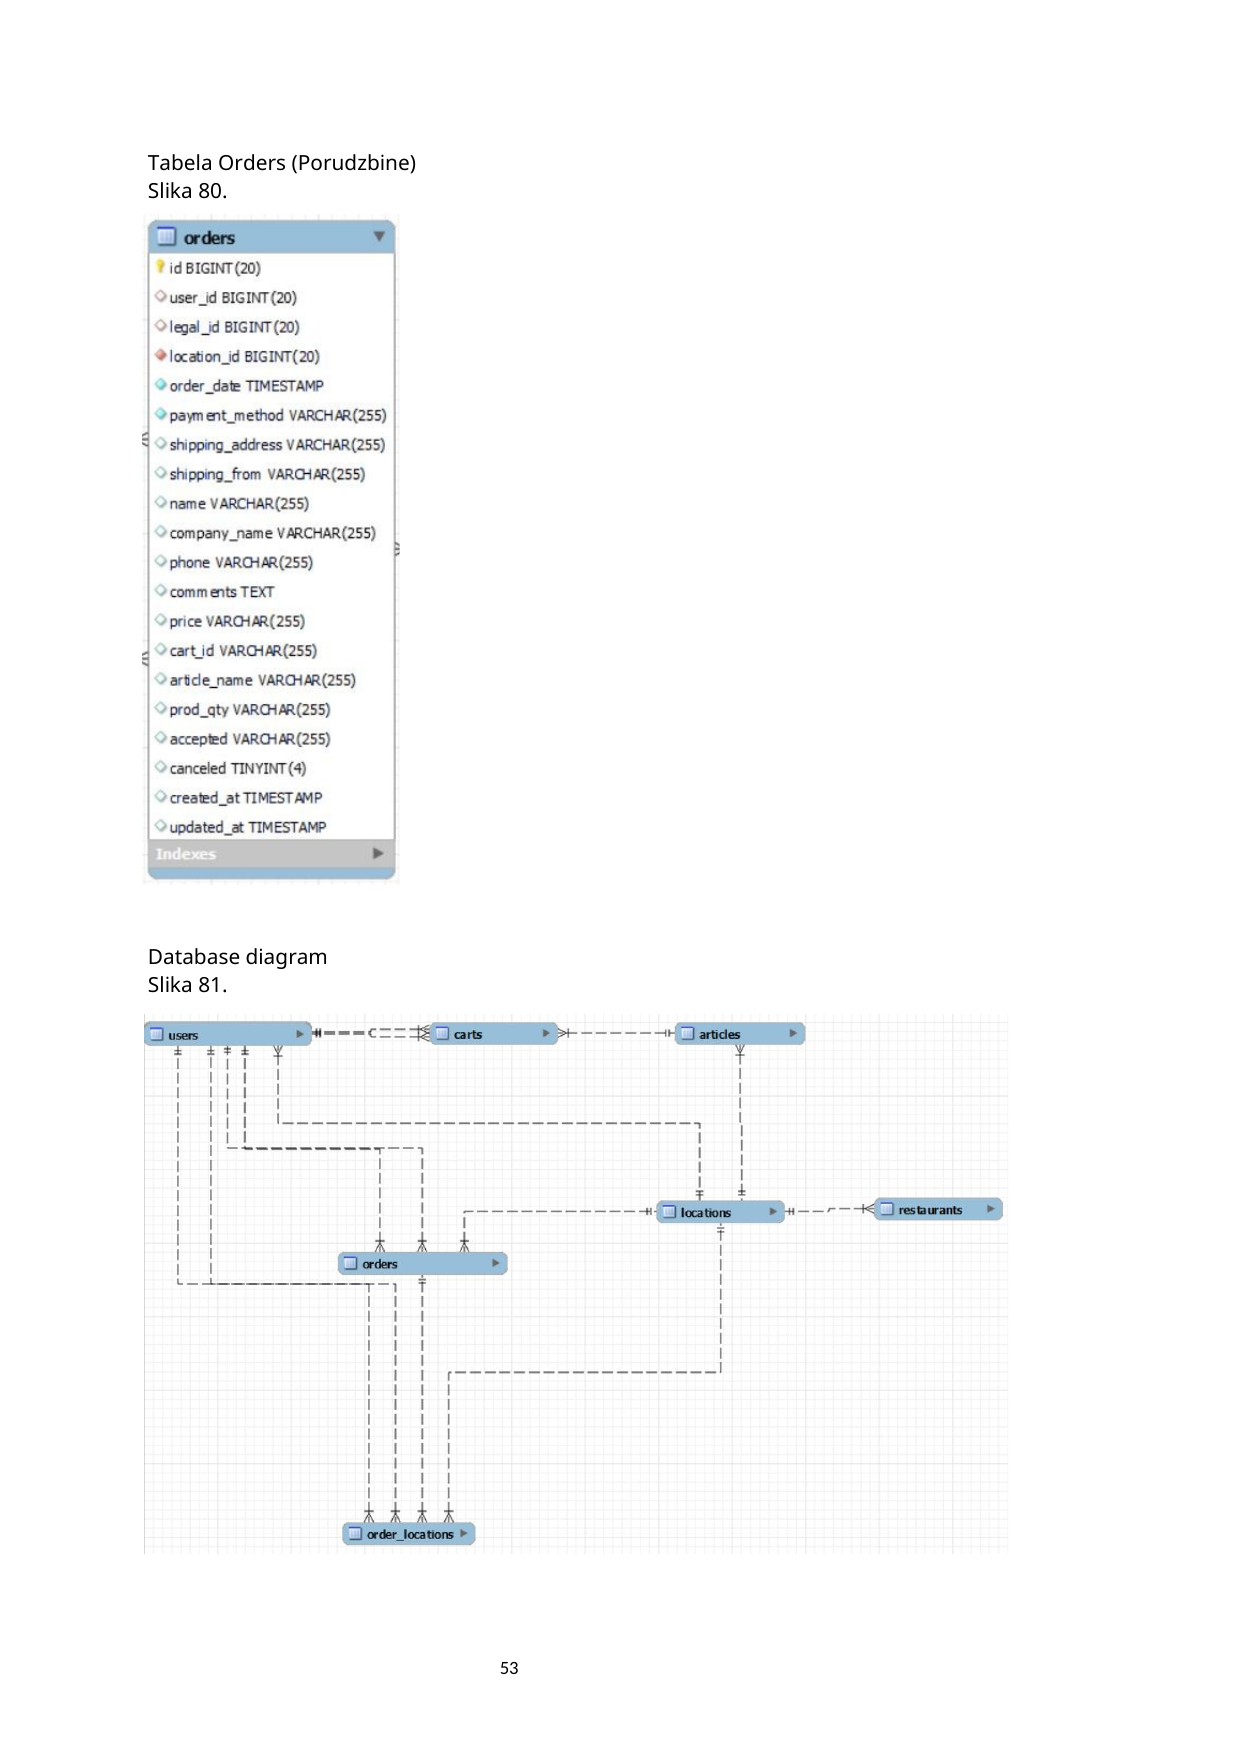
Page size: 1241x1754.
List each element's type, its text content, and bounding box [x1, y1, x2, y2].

picture [142, 214, 400, 885]
picture [144, 1014, 1009, 1554]
list Tabela Orders (Porudzbine) Slika 80. [148, 148, 1152, 204]
text Database diagram Slika 81. [148, 204, 1152, 999]
